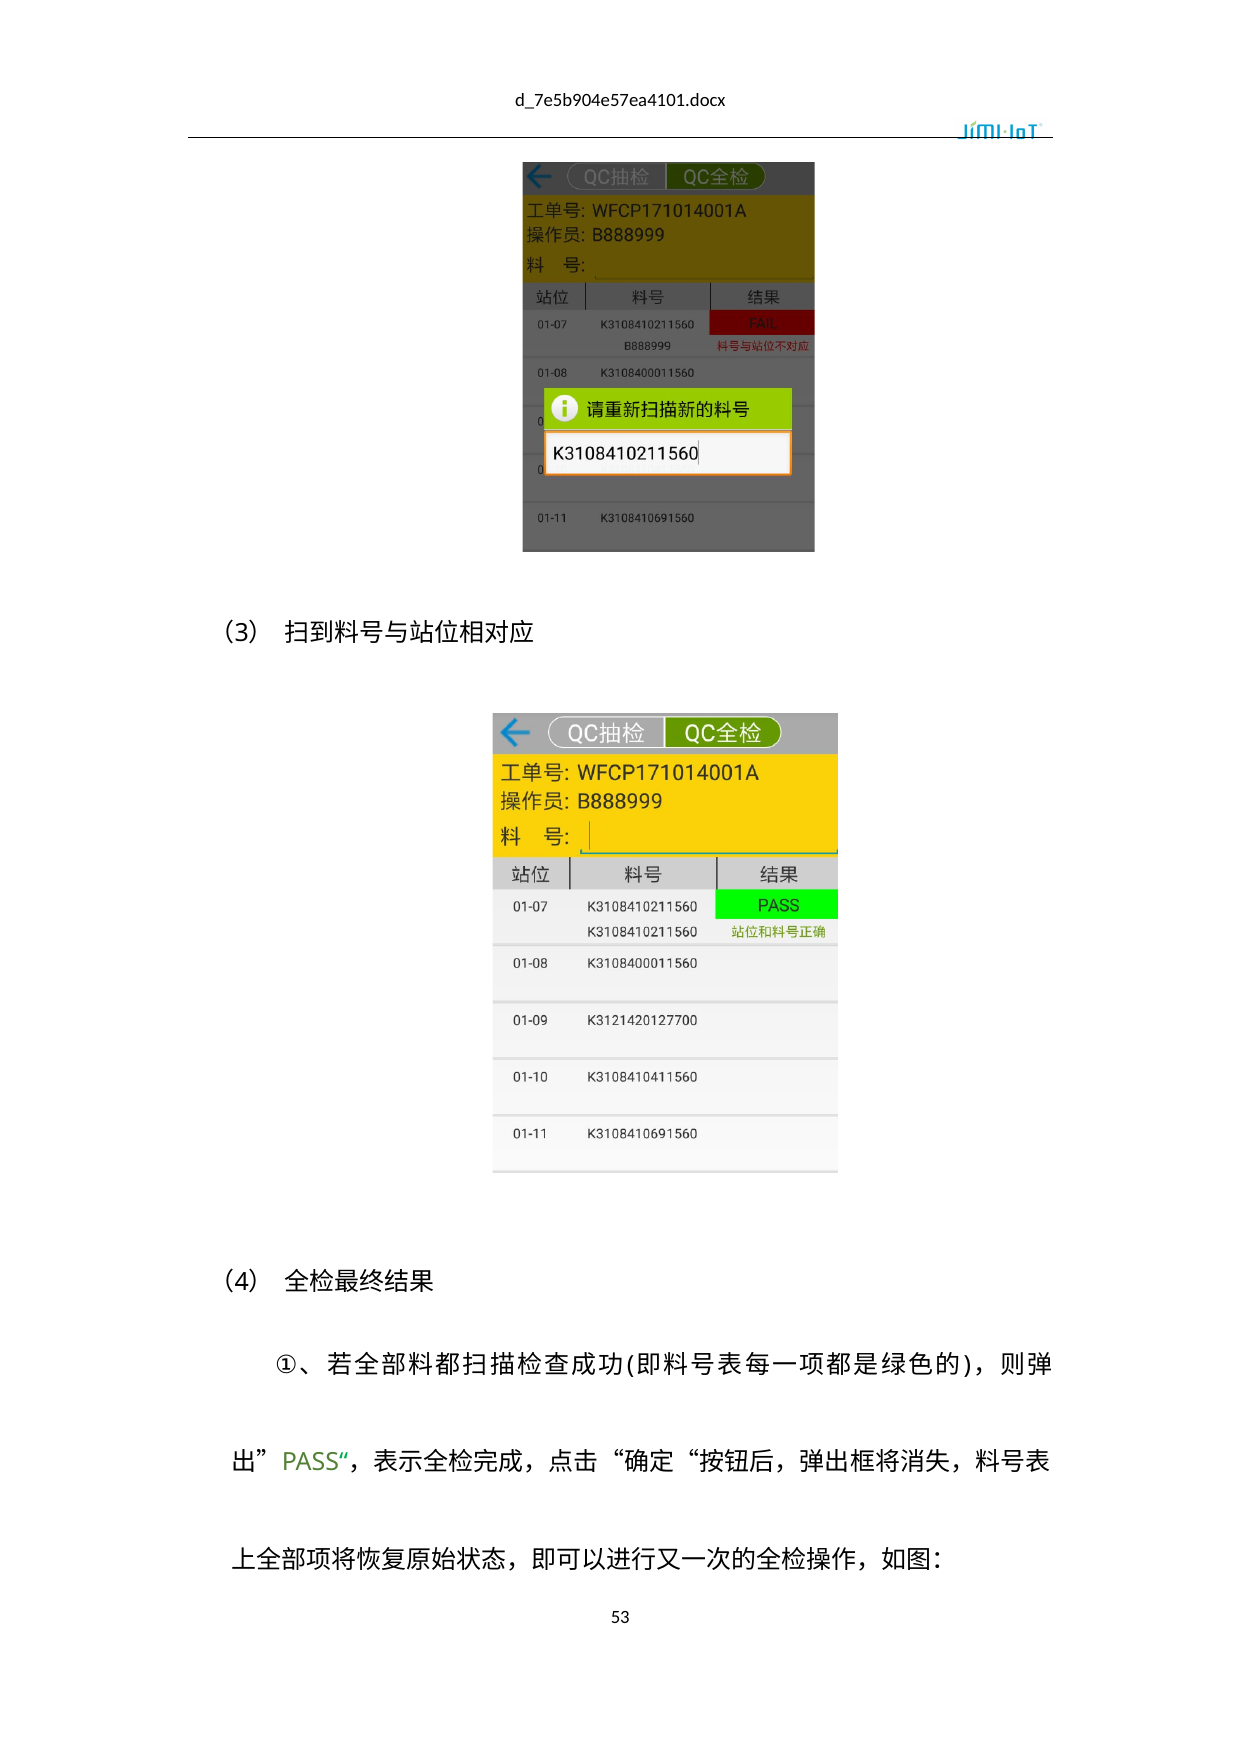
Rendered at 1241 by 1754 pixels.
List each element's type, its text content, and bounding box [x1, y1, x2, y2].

picture [522, 162, 815, 552]
list 全检最终结果 [209, 1247, 1053, 1312]
text ①、若全部料都扫描检查成功(即料号表每一项都是绿色的)，则弹出”PASS“，表示全检完成，点击“确定“按钮后，弹出框将消失，料号表上全部项将恢复原始状态，即可以进行又一次的全检操作，如图： [231, 1330, 1053, 1590]
picture [987, 127, 991, 137]
list 扫到料号与站位相对应 [209, 598, 1053, 663]
picture [954, 117, 1047, 137]
picture [492, 713, 838, 1173]
picture [954, 138, 1047, 145]
picture [980, 127, 984, 137]
